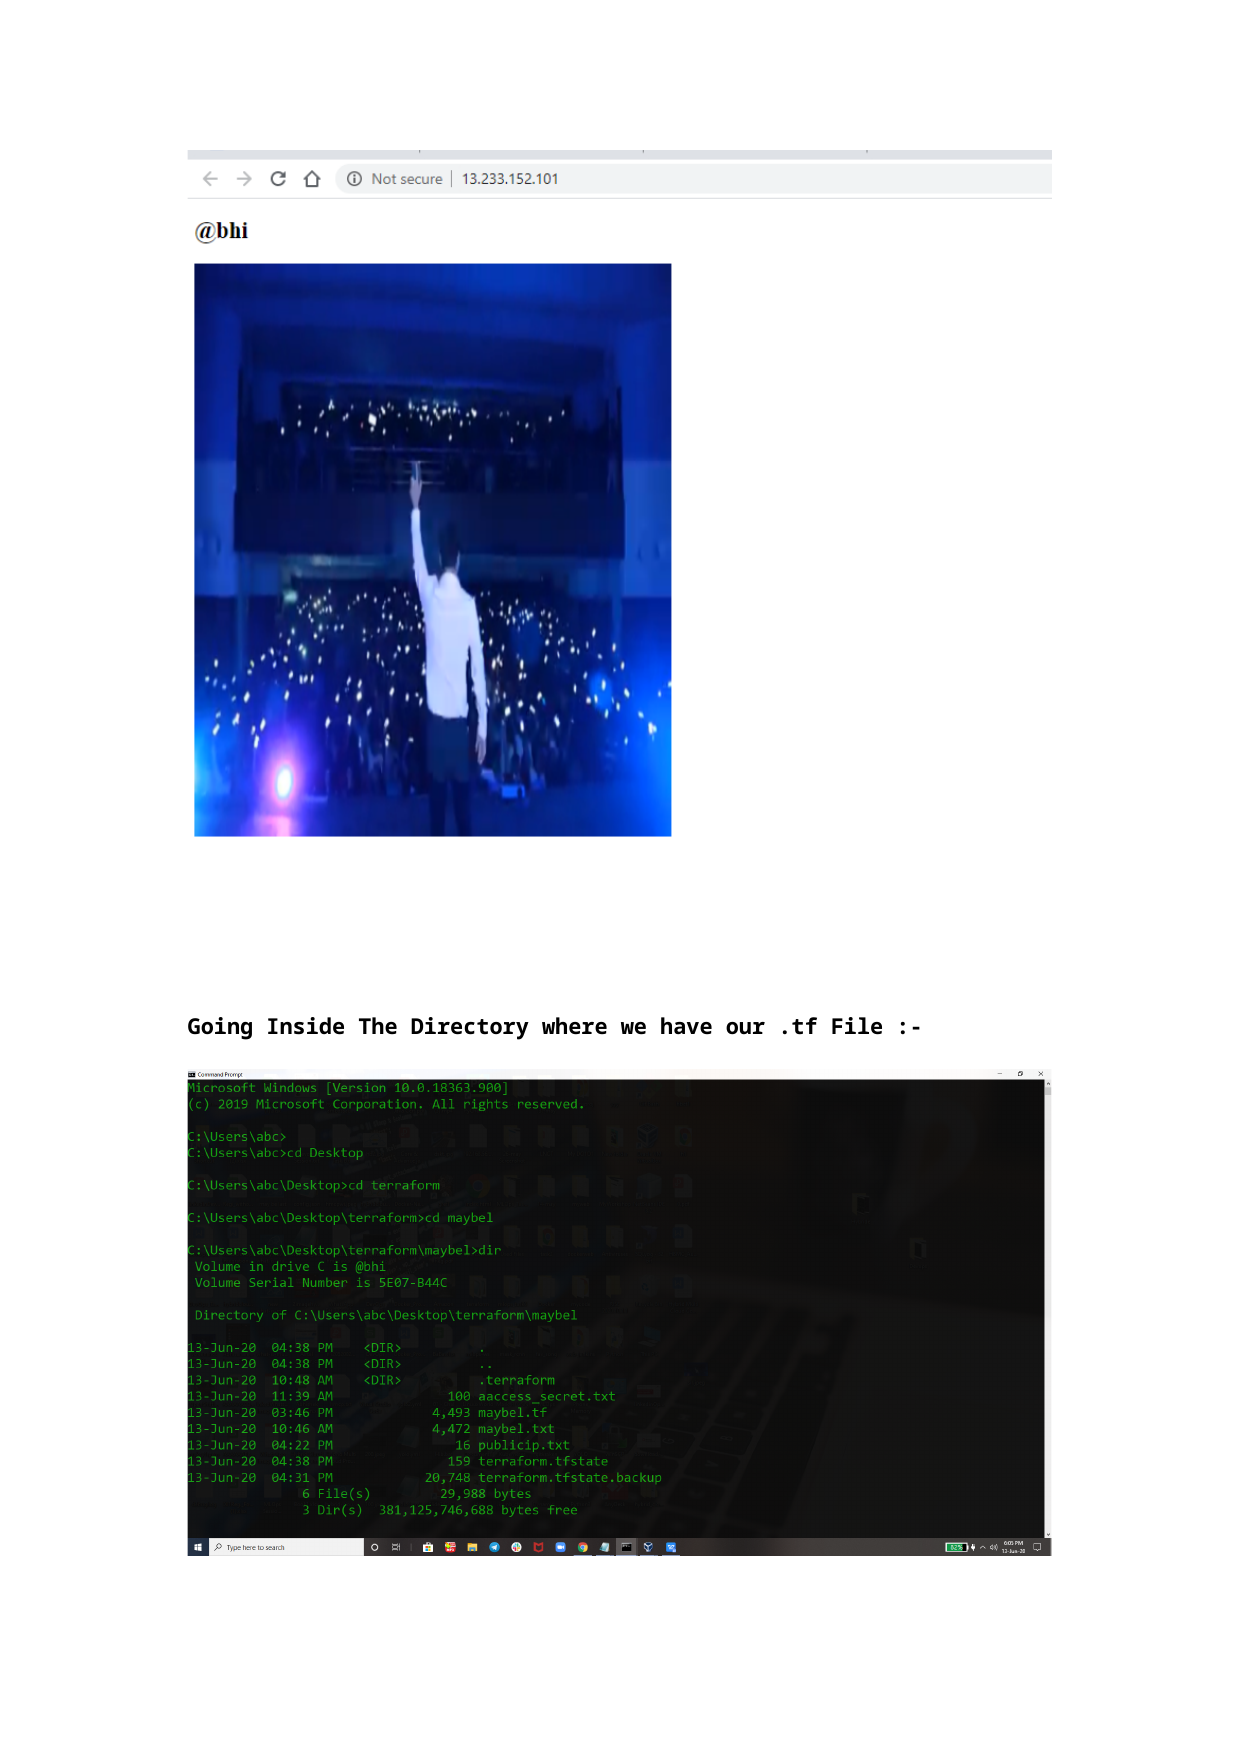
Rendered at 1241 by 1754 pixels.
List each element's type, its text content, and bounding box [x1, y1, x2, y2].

picture [187, 150, 1052, 983]
picture [187, 1069, 1052, 1556]
list Going Inside The Directory where we have our .tf File :- [187, 1011, 1053, 1041]
